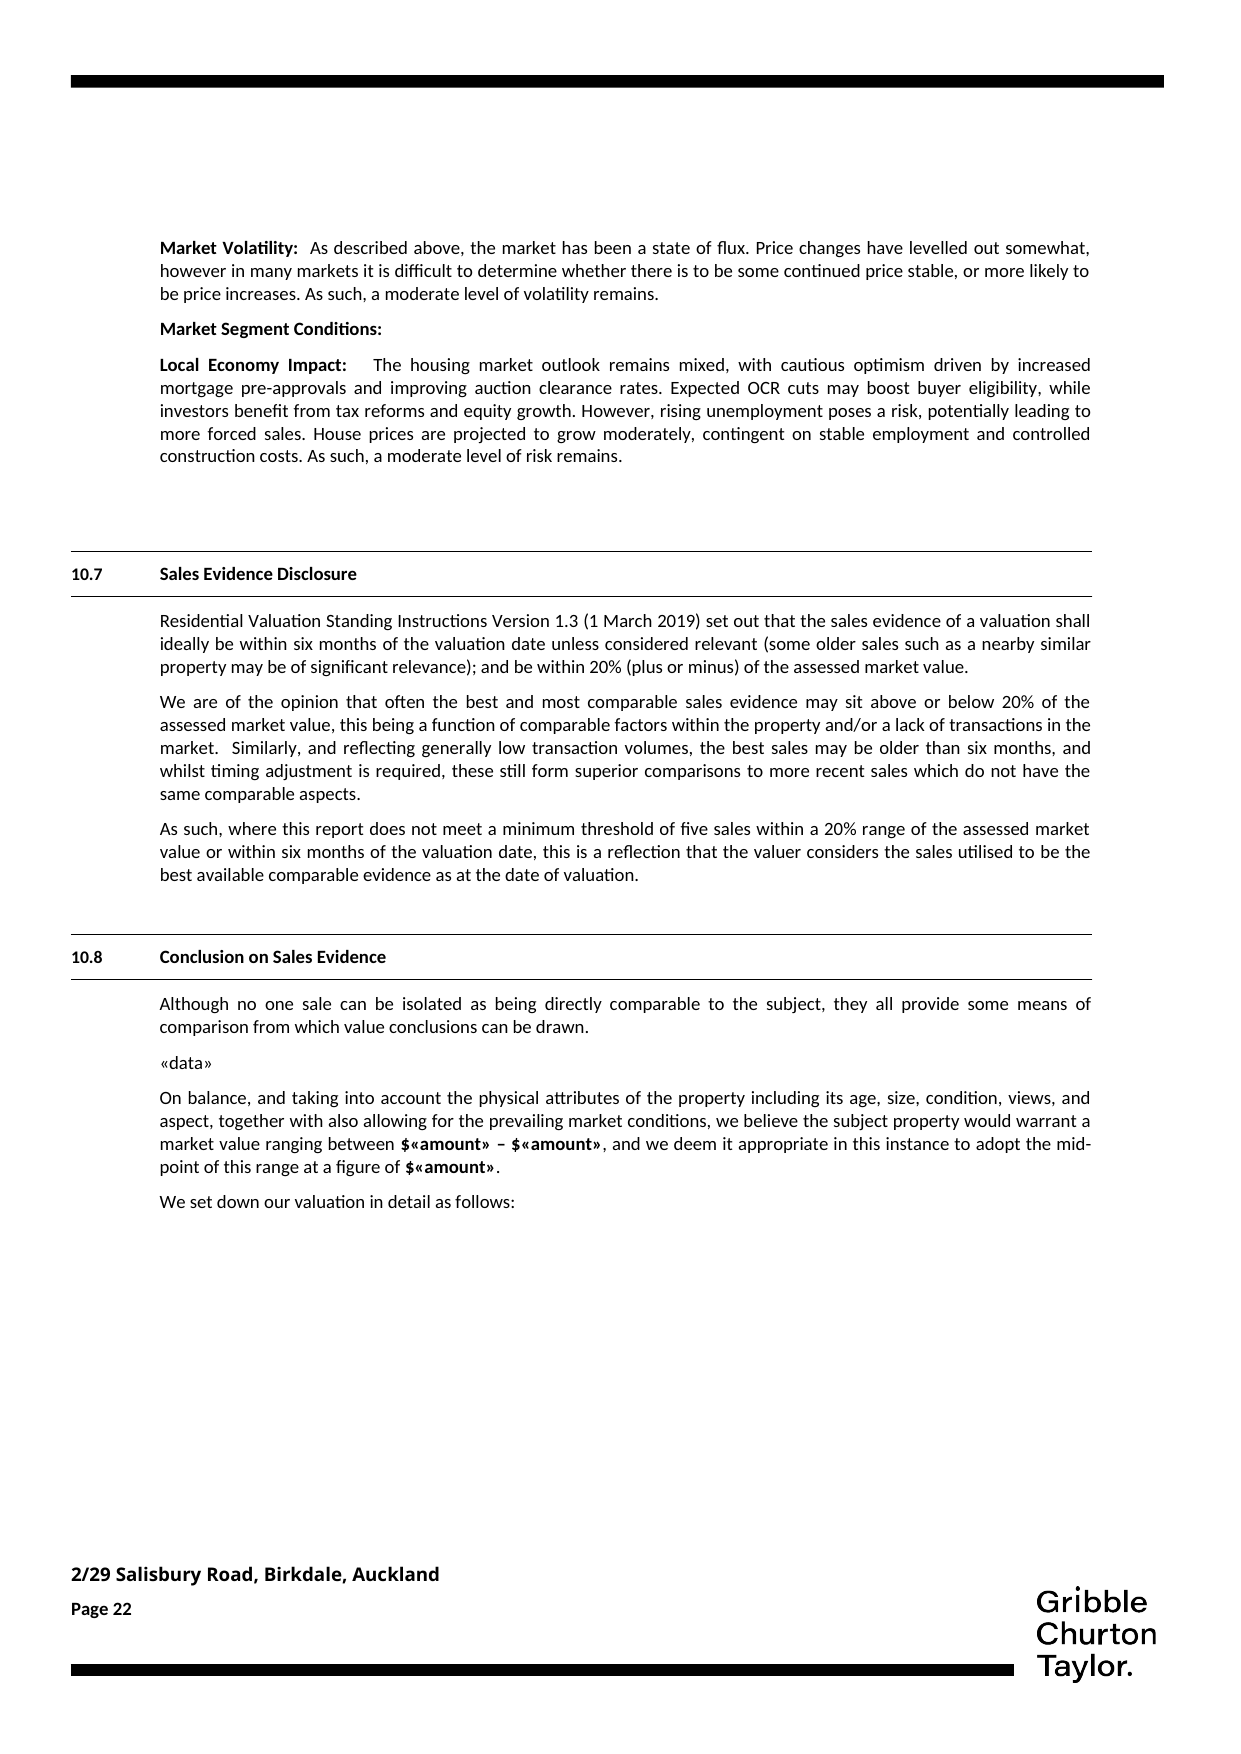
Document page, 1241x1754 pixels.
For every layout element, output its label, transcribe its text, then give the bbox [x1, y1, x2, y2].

text On balance, and taking into account the physical attributes of the property including its age, size, condition, views, and aspect, together with also allowing for the prevailing market conditions, we believe the subject property would warrant a market value ranging between $«amount» – $«amount», and we deem it appropriate in this instance to adopt the mid-point of this range at a figure of $«amount». [159, 1086, 1092, 1178]
subtitle Sales Evidence Disclosure [71, 552, 1092, 596]
text Market Volatility: As described above, the market has been a state of flux. Price changes have levelled out somewhat, however in many markets it is difficult to determine whether there is to be some continued price stable, or more likely to be price increases. As such, a moderate level of volatility remains. [159, 236, 1092, 305]
text Market Segment Conditions: [159, 317, 1092, 340]
picture [1037, 1586, 1156, 1683]
text Residential Valuation Standing Instructions Version 1.3 (1 March 2019) set out that the sales evidence of a valuation shall ideally be within six months of the valuation date unless considered relevant (some older sales such as a nearby similar property may be of significant relevance); and be within 20% (plus or minus) of the assessed market value. [159, 609, 1092, 678]
subtitle Conclusion on Sales Evidence [71, 935, 1092, 979]
text As such, where this report does not meet a minimum threshold of five sales within a 20% range of the assessed market value or within six months of the valuation date, this is a reflection that the valuer considers the sales utilised to be the best available comparable evidence as at the date of valuation. [159, 817, 1092, 886]
text «data» [159, 1051, 1092, 1074]
text Local Economy Impact: The housing market outlook remains mixed, with cautious optimism driven by increased mortgage pre-approvals and improving auction clearance rates. Expected OCR cuts may boost buyer eligibility, while investors benefit from tax reforms and equity growth. However, rising unemployment poses a risk, potentially leading to more forced sales. House prices are projected to grow moderately, contingent on stable employment and controlled construction costs. As such, a moderate level of risk remains. [159, 353, 1092, 467]
text We set down our valuation in detail as follows: [159, 1190, 1092, 1213]
text Although no one sale can be isolated as being directly comparable to the subject, they all provide some means of comparison from which value conclusions can be drawn. [159, 992, 1092, 1038]
text We are of the opinion that often the best and most comparable sales evidence may sit above or below 20% of the assessed market value, this being a function of comparable factors within the property and/or a lack of transactions in the market. Similarly, and reflecting generally low transaction volumes, the best sales may be older than six months, and whilst timing adjustment is required, these still form superior comparisons to more recent sales which do not have the same comparable aspects. [159, 690, 1092, 805]
